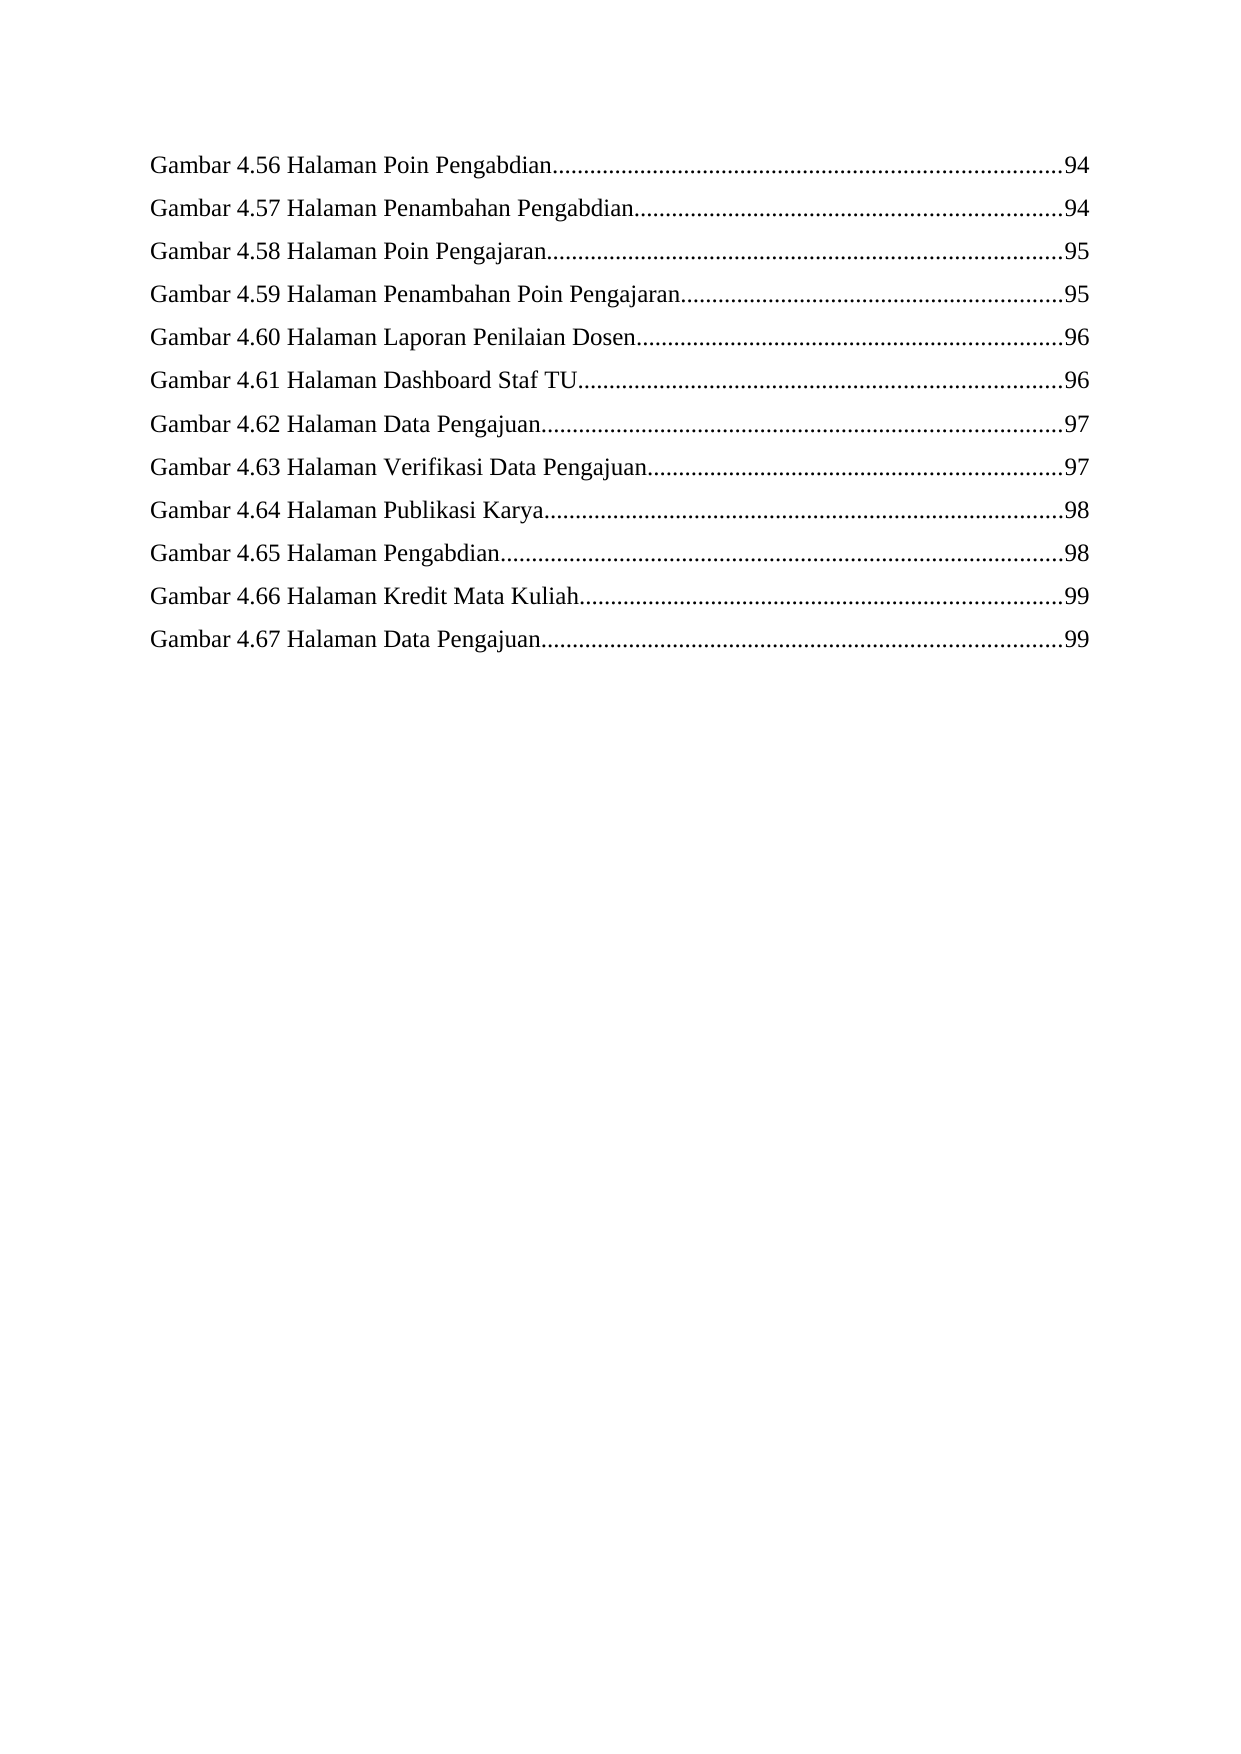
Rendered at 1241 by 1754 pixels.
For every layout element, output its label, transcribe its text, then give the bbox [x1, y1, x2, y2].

text Gambar 4.63 Halaman Verifikasi Data Pengajuan 97 [150, 452, 1090, 481]
text Gambar 4.57 Halaman Penambahan Pengabdian 94 [150, 193, 1090, 222]
text Gambar 4.64 Halaman Publikasi Karya 98 [150, 495, 1090, 524]
text Gambar 4.67 Halaman Data Pengajuan 99 [150, 624, 1090, 653]
text Gambar 4.58 Halaman Poin Pengajaran 95 [150, 236, 1090, 265]
text Gambar 4.56 Halaman Poin Pengabdian 94 [150, 150, 1090, 179]
text Gambar 4.62 Halaman Data Pengajuan 97 [150, 409, 1090, 437]
text Gambar 4.59 Halaman Penambahan Poin Pengajaran 95 [150, 279, 1090, 308]
text Gambar 4.60 Halaman Laporan Penilaian Dosen 96 [150, 322, 1090, 351]
text Gambar 4.65 Halaman Pengabdian 98 [150, 538, 1090, 567]
text Gambar 4.61 Halaman Dashboard Staf TU 96 [150, 366, 1090, 394]
text Gambar 4.66 Halaman Kredit Mata Kuliah 99 [150, 581, 1090, 610]
